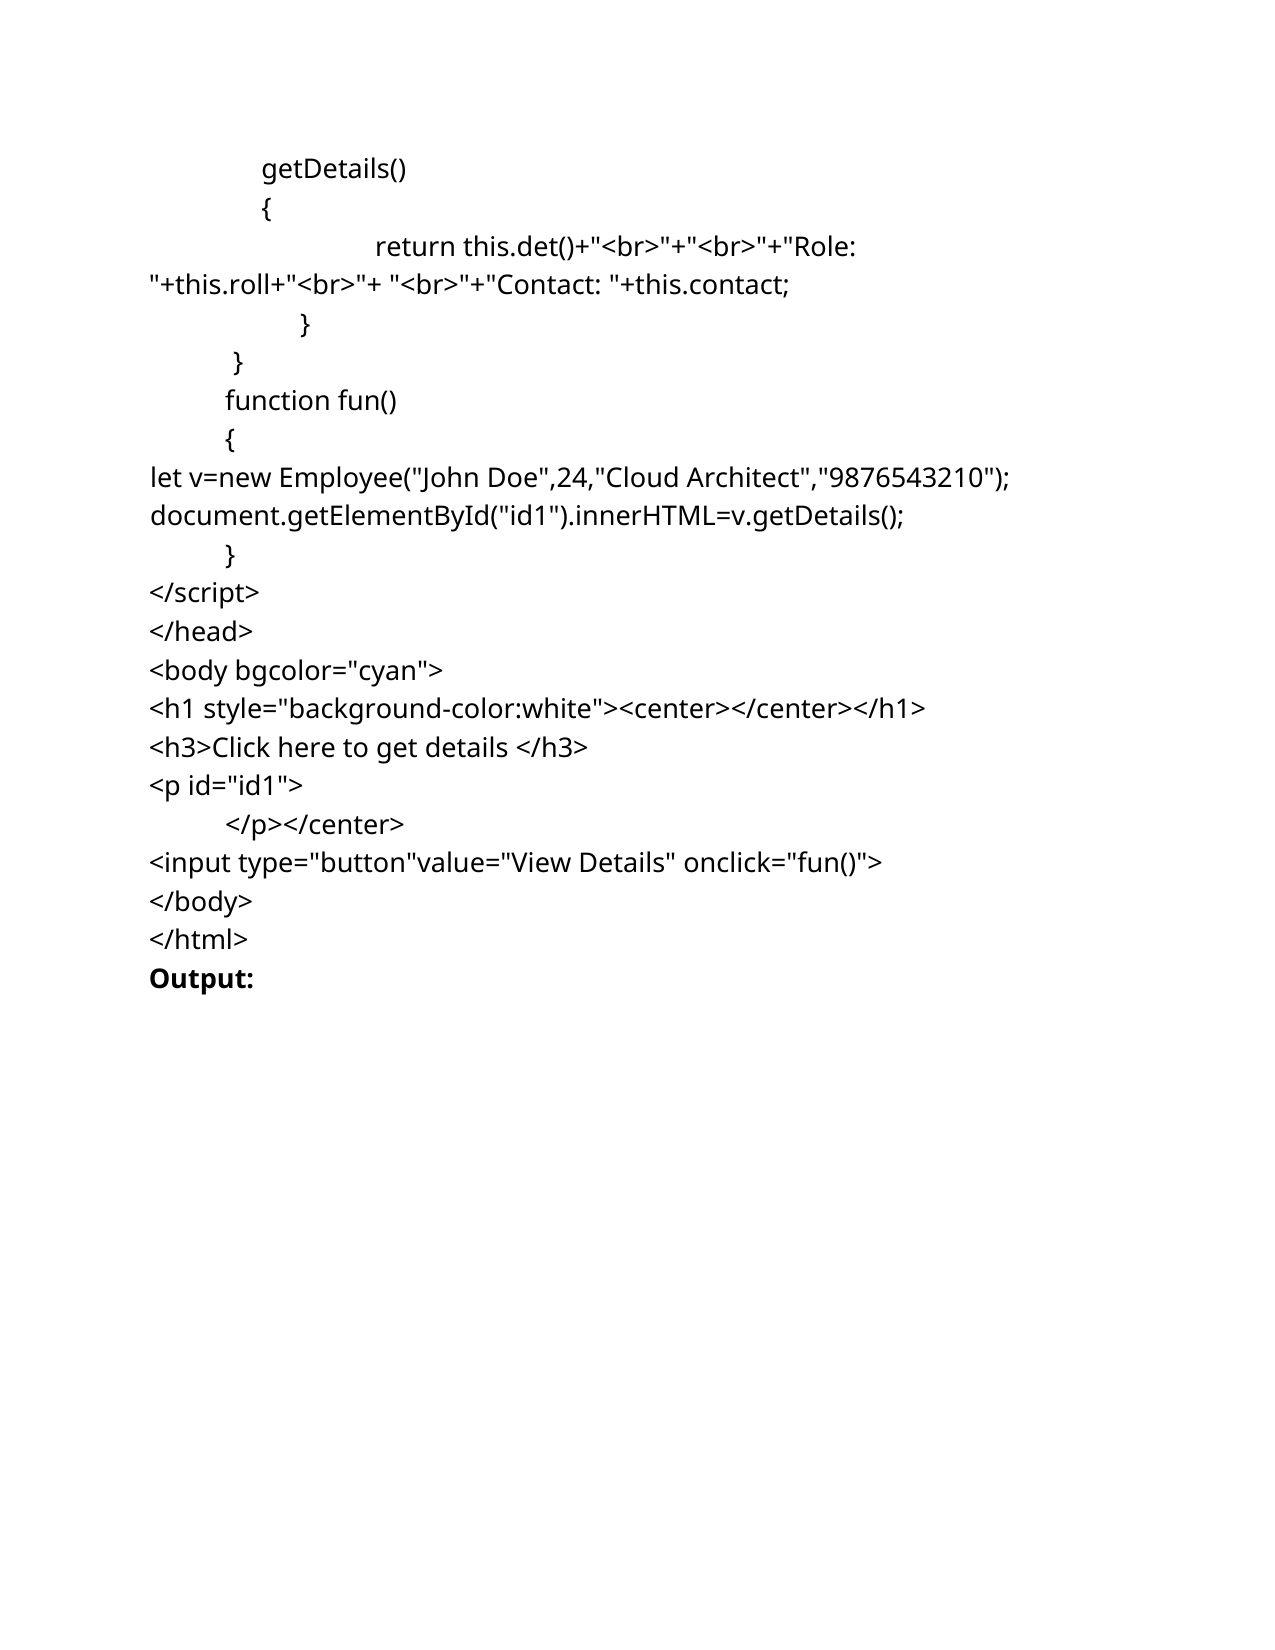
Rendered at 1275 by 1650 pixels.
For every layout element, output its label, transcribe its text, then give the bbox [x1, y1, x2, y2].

text </head> [148, 612, 1107, 649]
text </p></center> [149, 805, 1107, 842]
text <h1 style="background-color:white"><center></center></h1> [148, 689, 1107, 726]
text { [148, 188, 927, 225]
text <p id="id1"> [148, 767, 1107, 803]
text <input type="button"value="View Details" onclick="fun()"> [148, 844, 1107, 881]
text } [149, 535, 1107, 572]
text return this.det()+"<br>"+"<br>"+"Role: [299, 227, 927, 264]
text "+this.roll+"<br>"+ "<br>"+"Contact: "+this.contact; [148, 266, 1107, 302]
text function fun() [224, 381, 473, 418]
text } [224, 304, 1107, 341]
text { [149, 420, 1107, 457]
text Output: [148, 959, 1107, 996]
text </body> [148, 882, 1107, 919]
text document.getElementById("id1").innerHTML=v.getDetails(); [148, 497, 1107, 534]
text getDetails() [148, 150, 1107, 187]
text } [148, 343, 473, 379]
text let v=new Employee("John Doe",24,"Cloud Architect","9876543210"); [148, 458, 1107, 495]
text <body bgcolor="cyan"> [148, 651, 1107, 688]
text <h3>Click here to get details </h3> [148, 728, 1107, 765]
text </html> [148, 921, 1107, 958]
text </script> [148, 574, 1107, 611]
